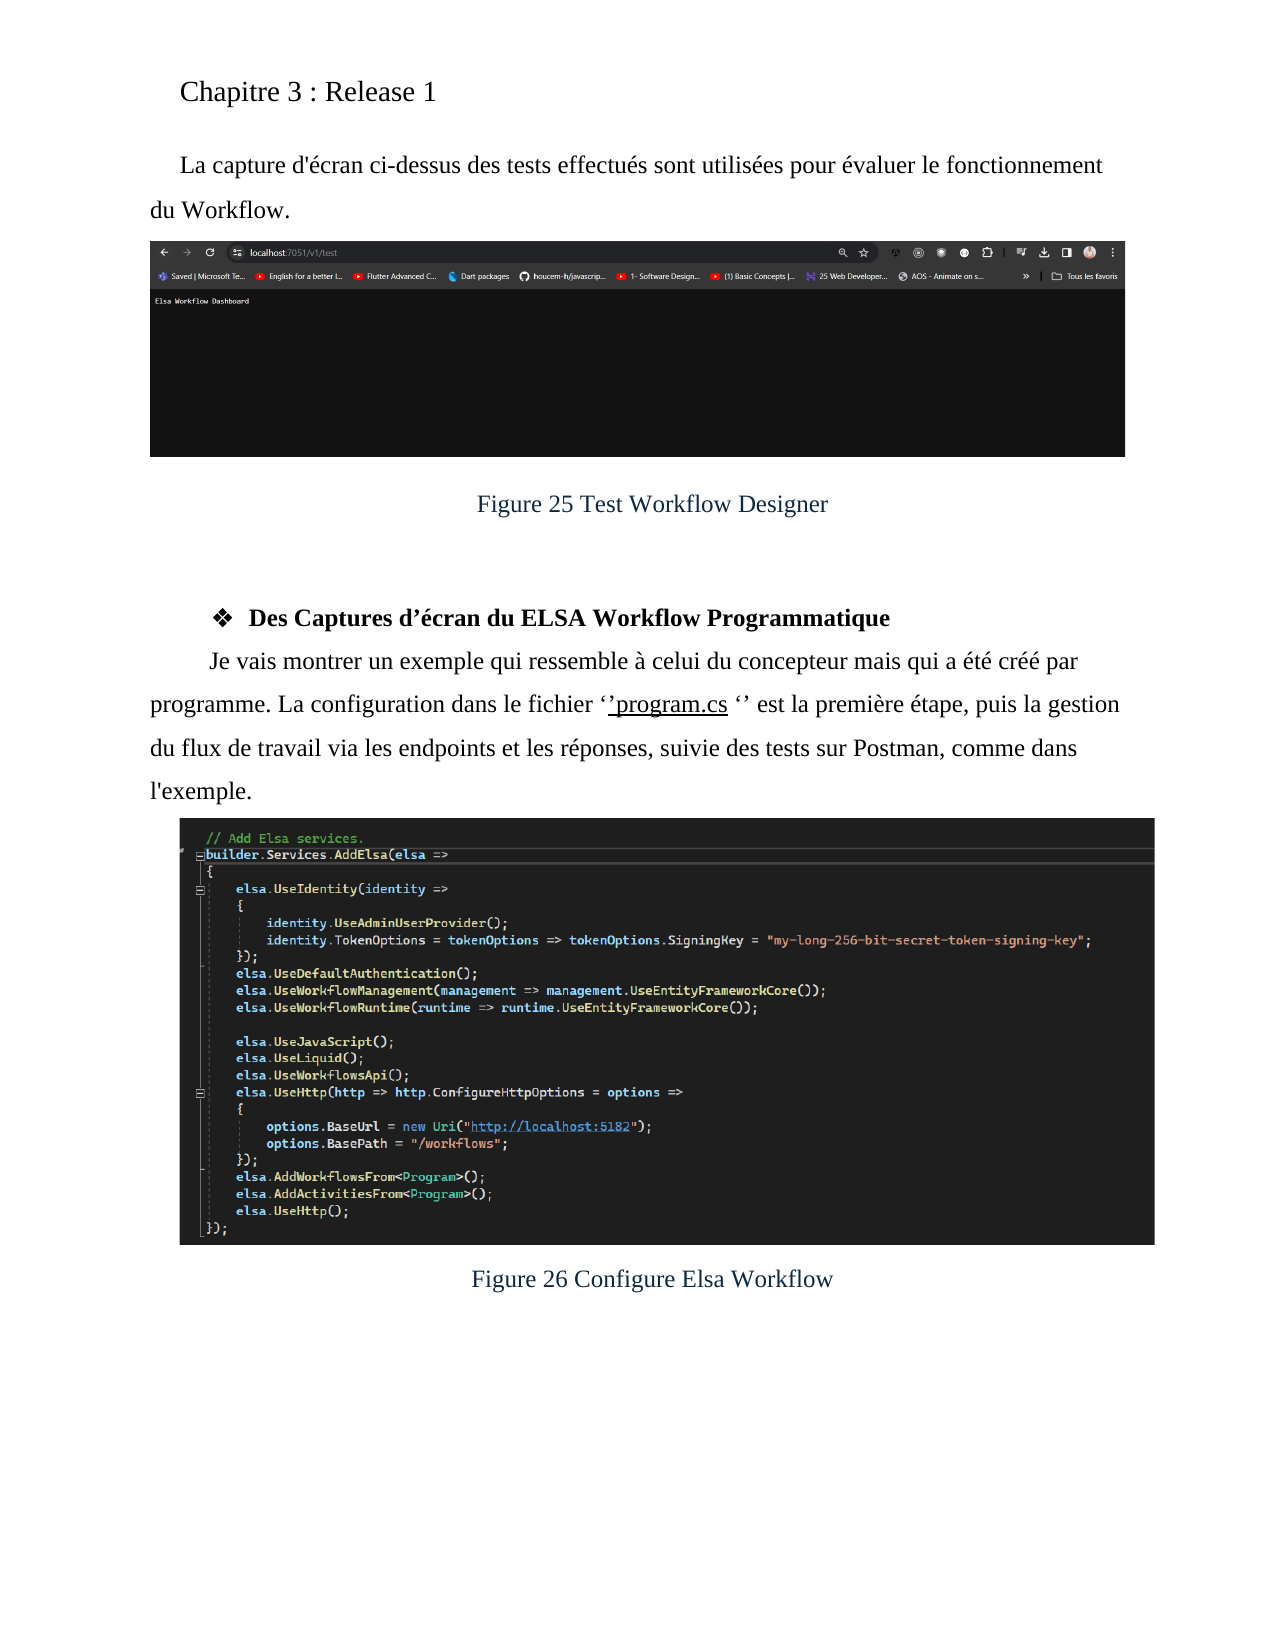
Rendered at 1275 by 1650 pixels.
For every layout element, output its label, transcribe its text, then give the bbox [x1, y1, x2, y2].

text Figure 26 Configure Elsa Workflow [150, 1264, 1125, 1293]
picture [179, 818, 1155, 1245]
list Des Captures d’écran du ELSA Workflow Programmatique [211, 603, 1125, 632]
text Figure 25 Test Workflow Designer [150, 489, 1125, 518]
text programme. La configuration dans le fichier ‘’program.cs ‘’ est la première étape, puis la gestion du flux de travail via les endpoints et les réponses, suivie des tests sur Postman, comme dans l'exemple. [150, 689, 1125, 804]
picture [150, 241, 1125, 457]
text La capture d'écran ci-dessus des tests effectués sont utilisées pour évaluer le fonctionnement du Workflow. [150, 150, 1125, 241]
text Je vais montrer un exemple qui ressemble à celui du concepteur mais qui a été créé par [209, 646, 1125, 675]
